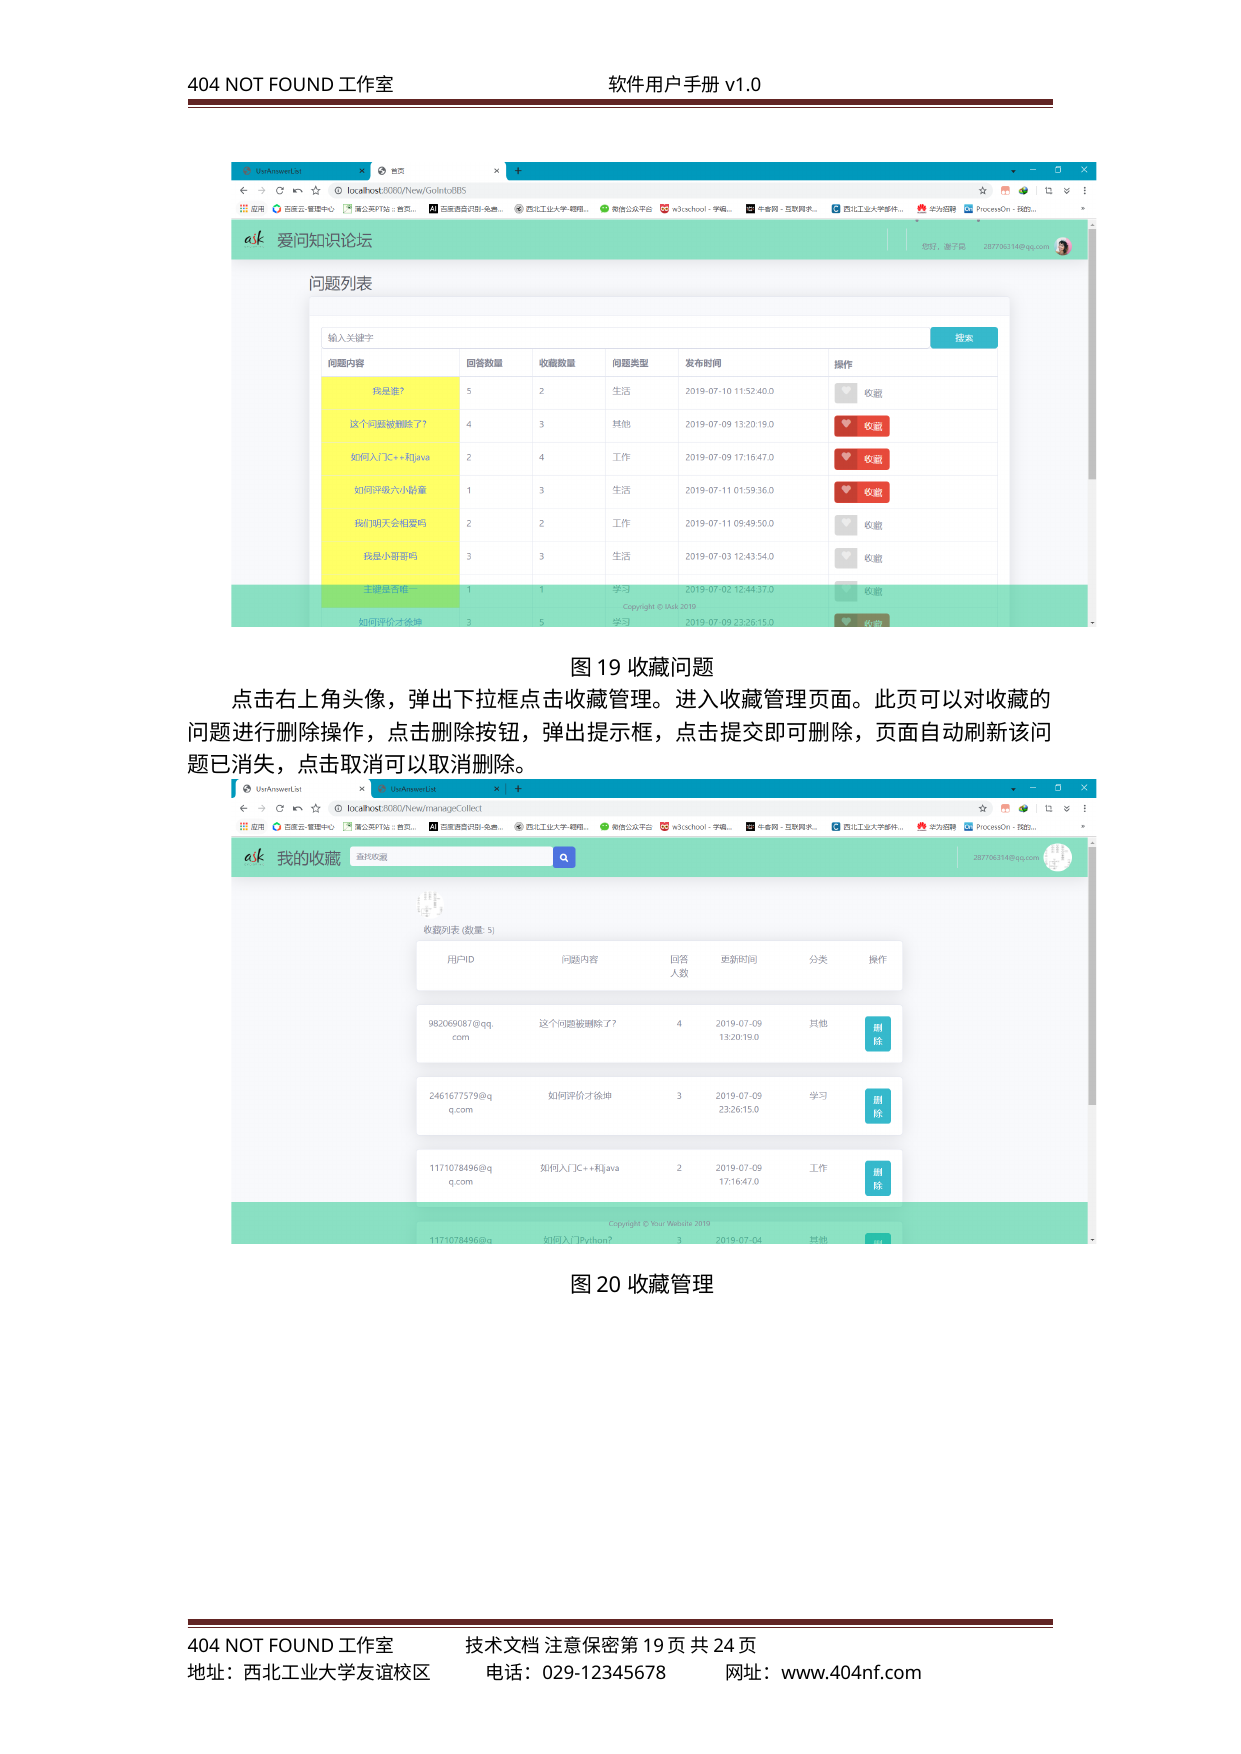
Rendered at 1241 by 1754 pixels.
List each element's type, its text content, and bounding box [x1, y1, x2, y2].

text 图20 收藏管理 [187, 1267, 1053, 1299]
text 图19 收藏问题 [187, 649, 1053, 682]
picture [231, 779, 1097, 1244]
picture [231, 162, 1097, 627]
text 点击右上角头像，弹出下拉框点击收藏管理。进入收藏管理页面。此页可以对收藏的问题进行删除操作，点击删除按钮，弹出提示框，点击提交即可删除，页面自动刷新该问题已消失，点击取消可以取消删除。 [187, 682, 1053, 779]
